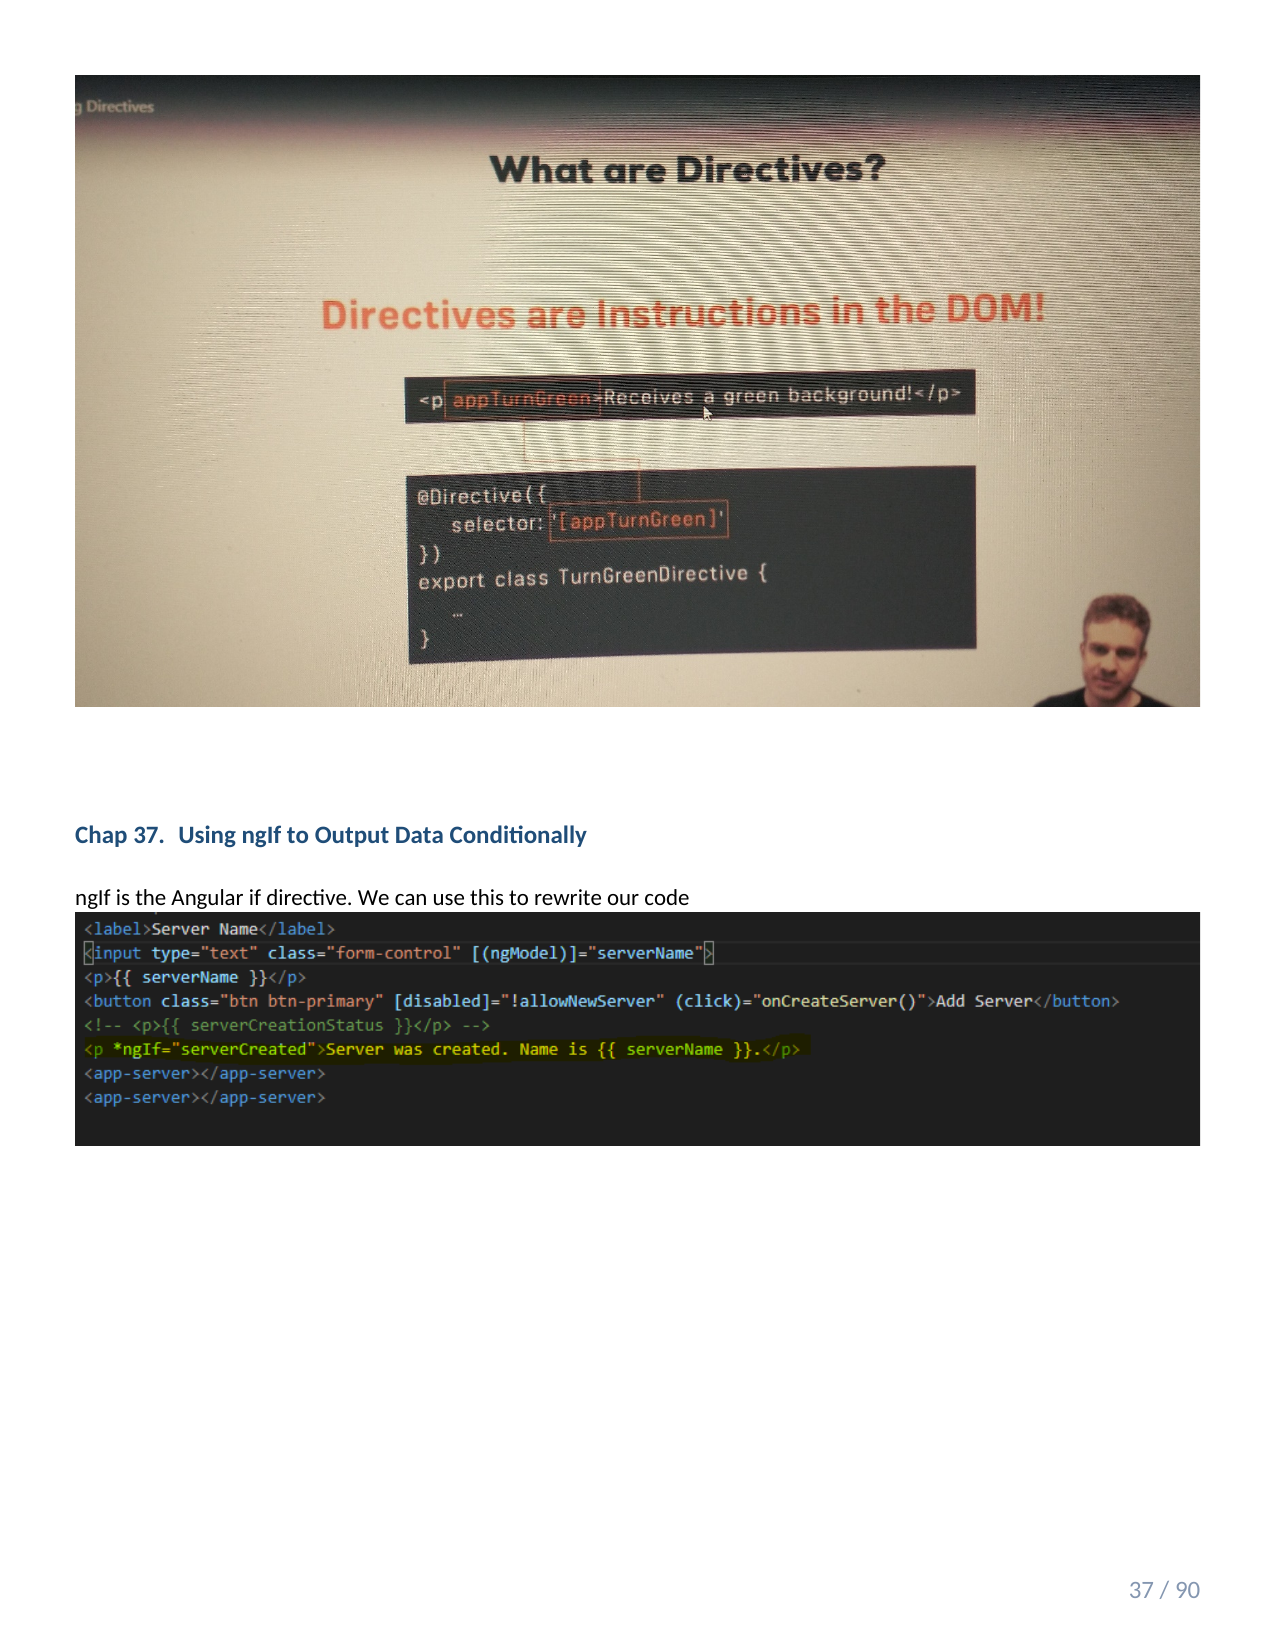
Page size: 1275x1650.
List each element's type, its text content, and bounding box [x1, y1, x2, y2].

subtitle Using ngIf to Output Data Conditionally [75, 819, 1200, 850]
text ngIf is the Angular if directive. We can use this to rewrite our code [75, 883, 1200, 911]
picture [75, 912, 1200, 1146]
picture [75, 75, 1200, 707]
